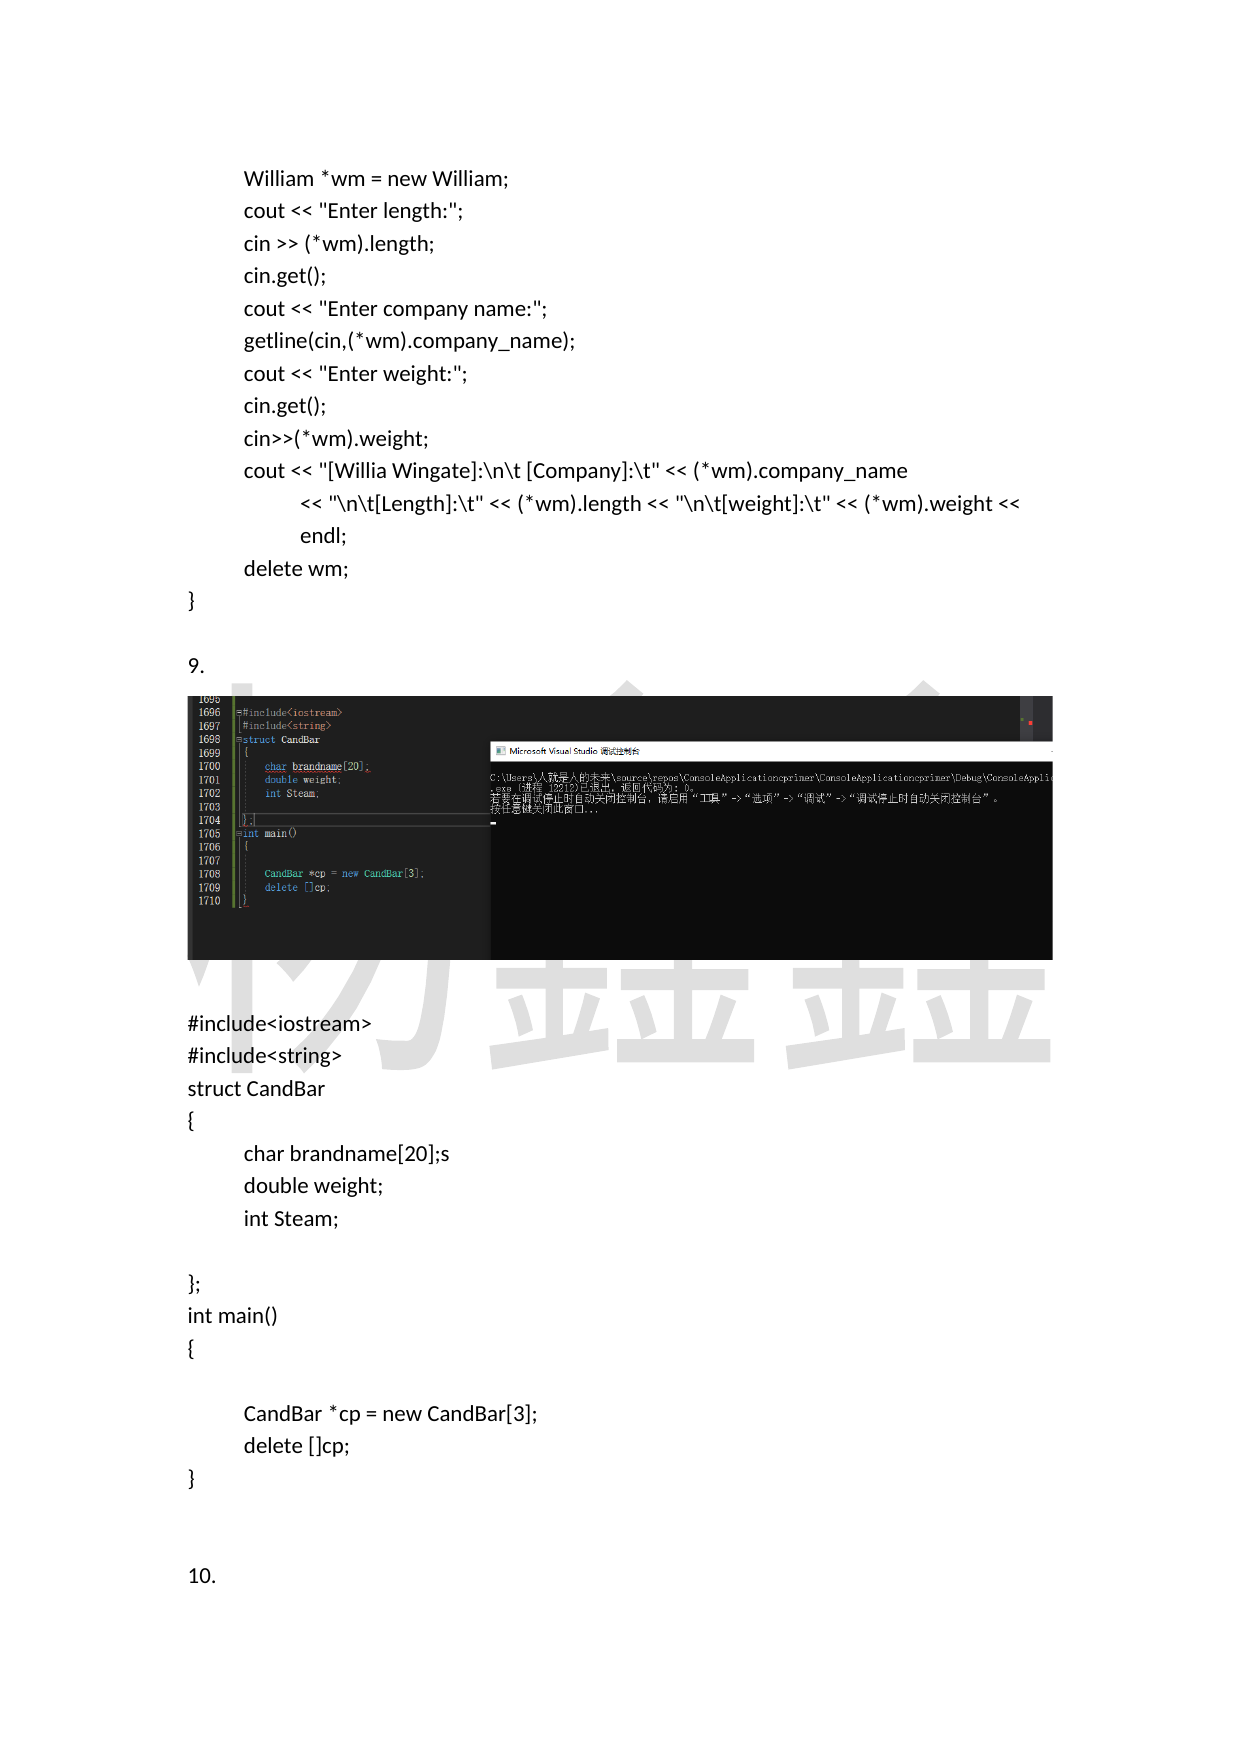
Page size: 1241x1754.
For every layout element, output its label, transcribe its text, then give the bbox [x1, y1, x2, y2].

text double weight; [244, 1169, 1053, 1202]
text << "\n\t[Length]:\t" << (*wm).length << "\n\t[weight]:\t" << (*wm).weight << endl; [300, 487, 1053, 552]
text cin.get(); [244, 389, 1053, 422]
text delete wm; [244, 552, 1053, 584]
text cout << "[Willia Wingate]:\n\t [Company]:\t" << (*wm).company_name [244, 454, 1053, 487]
text delete []cp; [244, 1429, 1053, 1462]
text cout << "Enter weight:"; [244, 357, 1053, 389]
text cout << "Enter company name:"; [244, 292, 1053, 324]
text cin.get(); [244, 259, 1053, 292]
text #include<string> [187, 1039, 1053, 1072]
text }; [187, 1267, 1053, 1299]
text cin>>(*wm).weight; [244, 422, 1053, 454]
picture [187, 696, 1053, 960]
text struct CandBar [187, 1072, 1053, 1104]
text William *wm = new William; [244, 162, 1053, 194]
text { [187, 1332, 1053, 1364]
text int Steam; [244, 1202, 1053, 1234]
text getline(cin,(*wm).company_name); [244, 324, 1053, 357]
text { [187, 1104, 1053, 1137]
text } [187, 584, 1053, 617]
text char brandname[20];s [244, 1137, 1053, 1169]
text cin >> (*wm).length; [244, 227, 1053, 259]
text 10. [187, 1559, 1053, 1592]
text CandBar *cp = new CandBar[3]; [244, 1397, 1053, 1429]
text int main() [187, 1299, 1053, 1332]
text #include<iostream> [187, 1007, 1053, 1039]
text 9. [187, 649, 1053, 682]
text } [187, 1462, 1053, 1494]
text cout << "Enter length:"; [244, 194, 1053, 227]
